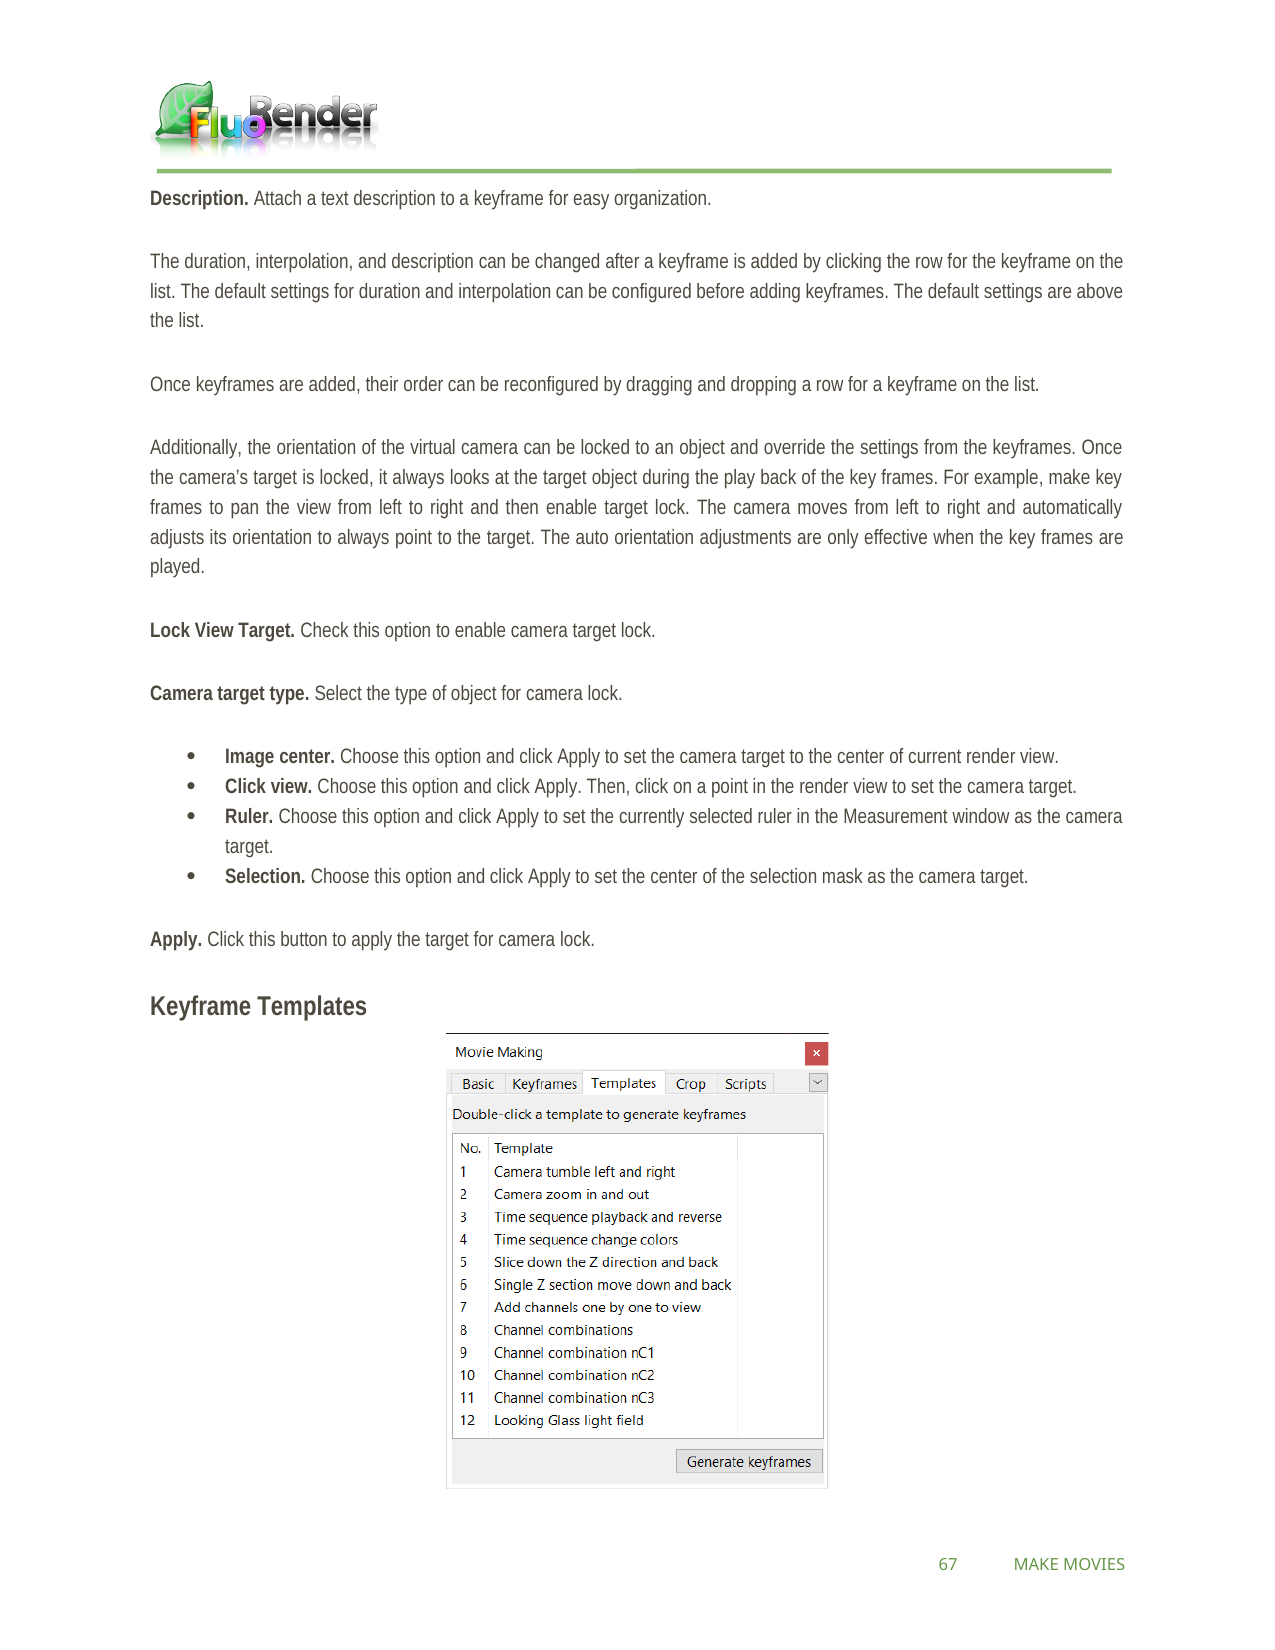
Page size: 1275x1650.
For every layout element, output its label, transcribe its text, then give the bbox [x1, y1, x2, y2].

picture [446, 1033, 829, 1489]
list Ruler. Choose this option and click Apply to set the currently selected ruler in the Measurement window as the camera target. [187, 804, 1125, 858]
list Selection. Choose this option and click Apply to set the center of the selection mask as the camera target. [187, 864, 1125, 888]
text Apply. Click this button to apply the target for camera lock. [150, 927, 1125, 951]
text Once keyframes are added, their order can be reconfigured by dragging and dropping a row for a keyframe on the list. [150, 372, 1125, 396]
text Description. Attach a text description to a keyframe for easy organization. [150, 185, 1125, 209]
text Camera target type. Select the type of object for camera lock. [150, 681, 1125, 705]
list Image center. Choose this option and click Apply to set the camera target to the center of current render view. [187, 744, 1125, 768]
text Additionally, the orientation of the virtual camera can be locked to an object and override the settings from the keyframes. Once the camera’s target is locked, it always looks at the target object during the play back of the key frames. For example, make key frames to pan the view from left to right and then enable target lock. The camera moves from left to right and automatically adjusts its orientation to always point to the target. The auto orientation adjustments are only effective when the key frames are played. [150, 435, 1125, 578]
list Click view. Choose this option and click Apply. Then, click on a point in the render view to set the camera target. [187, 774, 1125, 798]
text The duration, interpolation, and description can be changed after a keyframe is added by clicking the row for the keyframe on the list. The default settings for duration and interpolation can be configured before adding keyframes. The default settings are above the list. [150, 249, 1125, 332]
text Lock View Target. Check this option to enable camera target lock. [150, 618, 1125, 642]
subtitle Keyframe Templates [150, 990, 1125, 1021]
picture [150, 75, 379, 162]
